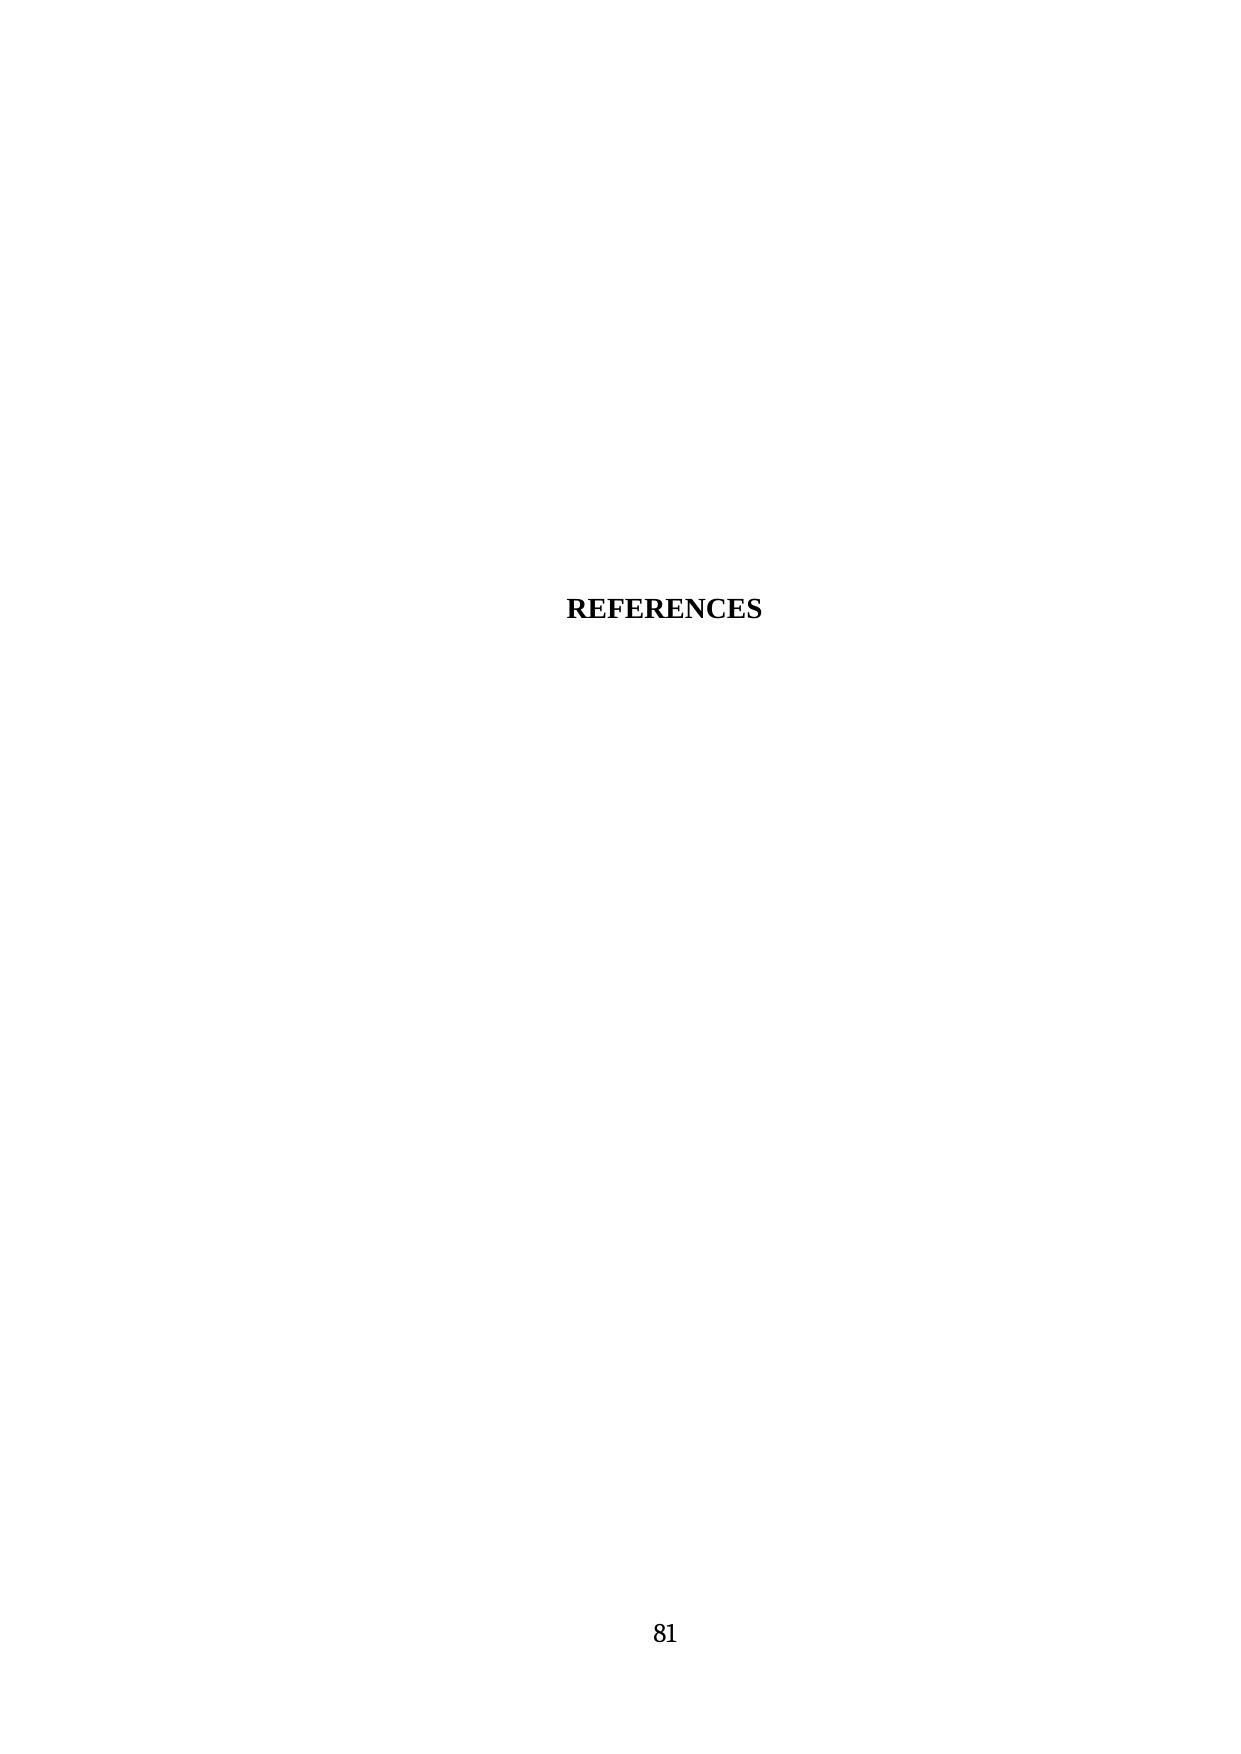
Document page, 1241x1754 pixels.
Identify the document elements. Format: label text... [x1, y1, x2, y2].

subtitle REFERENCES [207, 591, 1122, 625]
